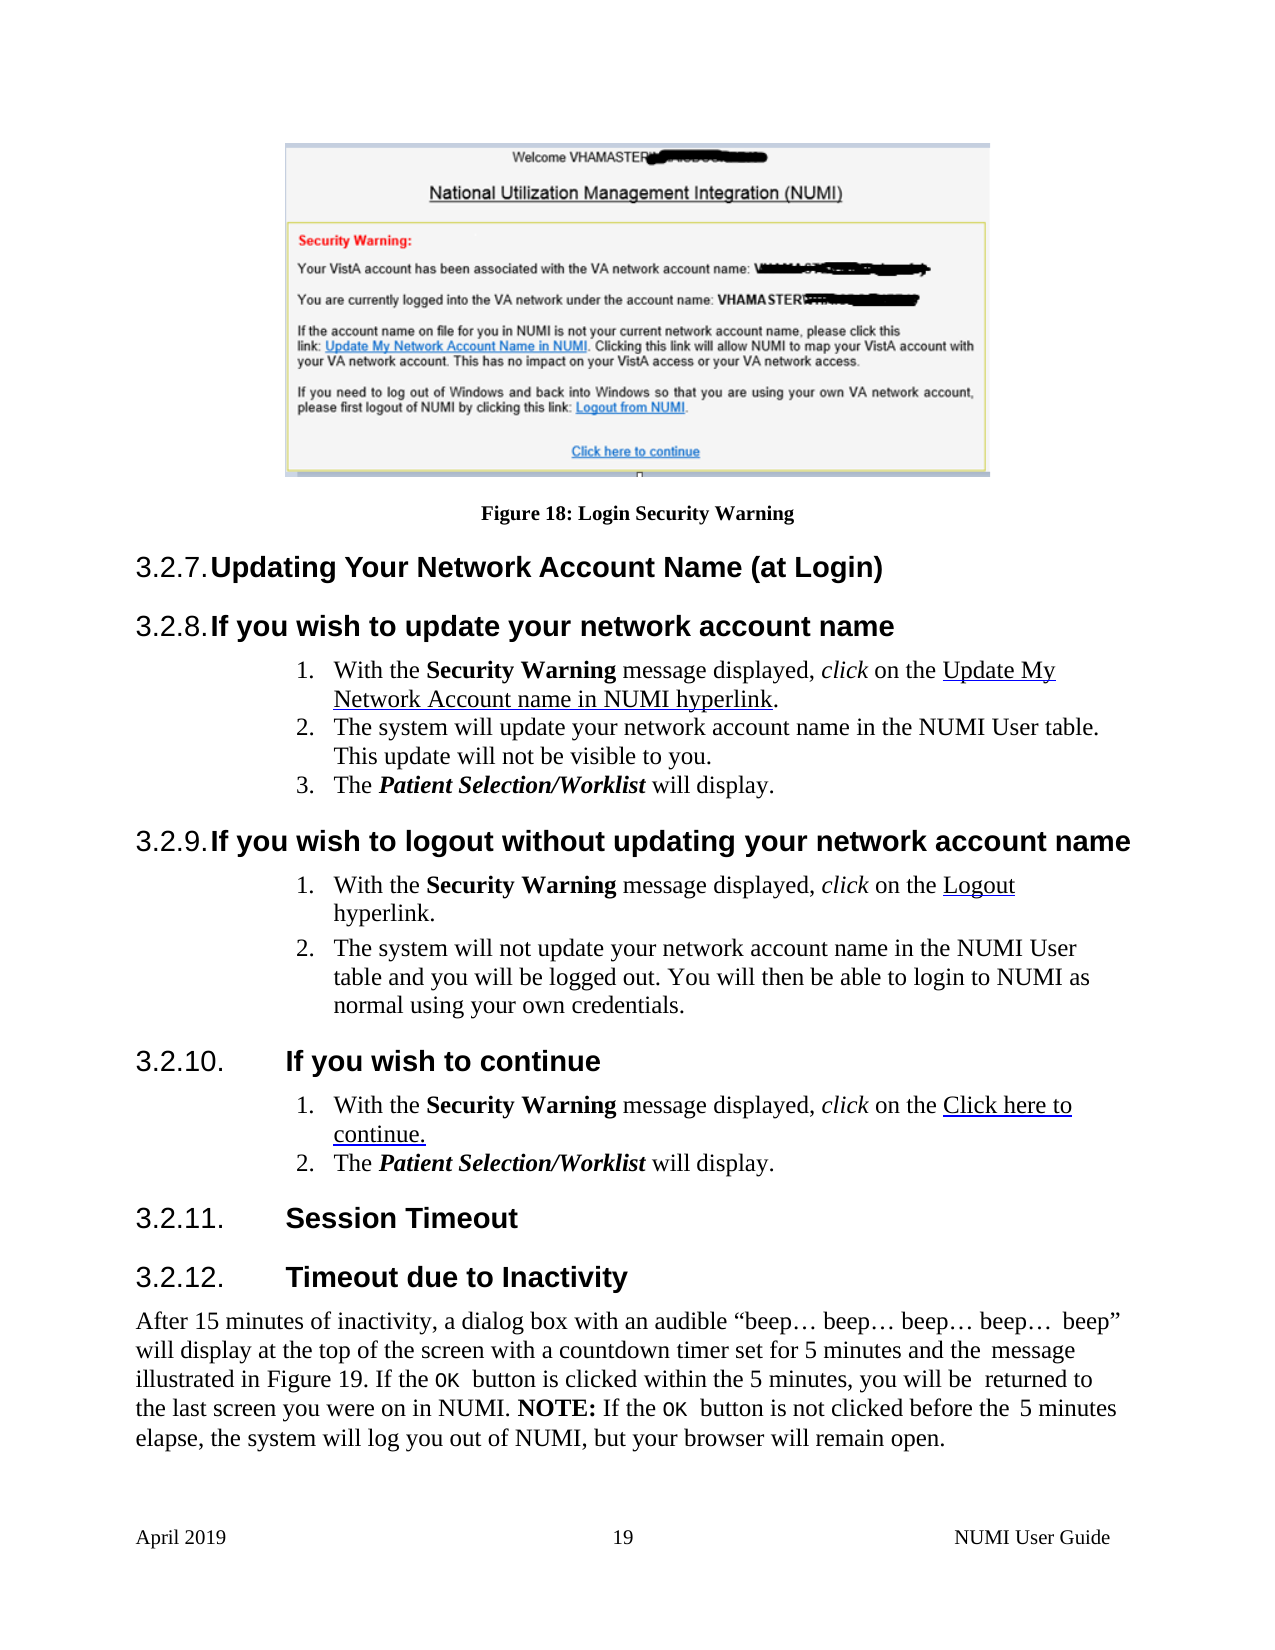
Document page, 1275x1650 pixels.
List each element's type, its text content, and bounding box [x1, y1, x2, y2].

list The system will not update your network account name in the NUMI User table and you will be logged out. You will then be able to login to NUMI as normal using your own credentials. [296, 933, 1115, 1019]
subtitle If you wish to update your network account name [135, 609, 1139, 642]
list With the Security Warning message displayed, click on the Logout hyperlink. [296, 870, 1025, 927]
subtitle If you wish to continue [135, 1044, 1139, 1078]
list The Patient Selection/Worklist will display. [296, 770, 1139, 799]
list The Patient Selection/Worklist will display. [296, 1148, 1139, 1177]
text After 15 minutes of inactivity, a dialog box with an audible “beep… beep… beep… beep… beep” will display at the top of the screen with a countdown timer set for 5 minutes and the message illustrated in Figure 19. If the OK button is clicked within the 5 minutes, you will be returned to the last screen you were on in NUMI. NOTE: If the OK button is not clicked before the 5 minutes elapse, the system will log you out of NUMI, but your browser will remain open. [135, 1306, 1121, 1452]
picture [285, 143, 990, 477]
text Figure 18: Login Security Warning [135, 501, 1139, 525]
list With the Security Warning message displayed, click on the Click here to continue. [296, 1090, 1082, 1148]
subtitle If you wish to logout without updating your network account name [135, 824, 1139, 857]
subtitle Session Timeout [135, 1202, 1139, 1235]
list With the Security Warning message displayed, click on the Update My Network Account name in NUMI hyperlink. [296, 655, 1109, 712]
subtitle Timeout due to Inactivity [135, 1260, 1139, 1294]
subtitle Updating Your Network Account Name (at Login) [135, 550, 1139, 584]
list The system will update your network account name in the NUMI User table. This update will not be visible to you. [296, 712, 1109, 770]
